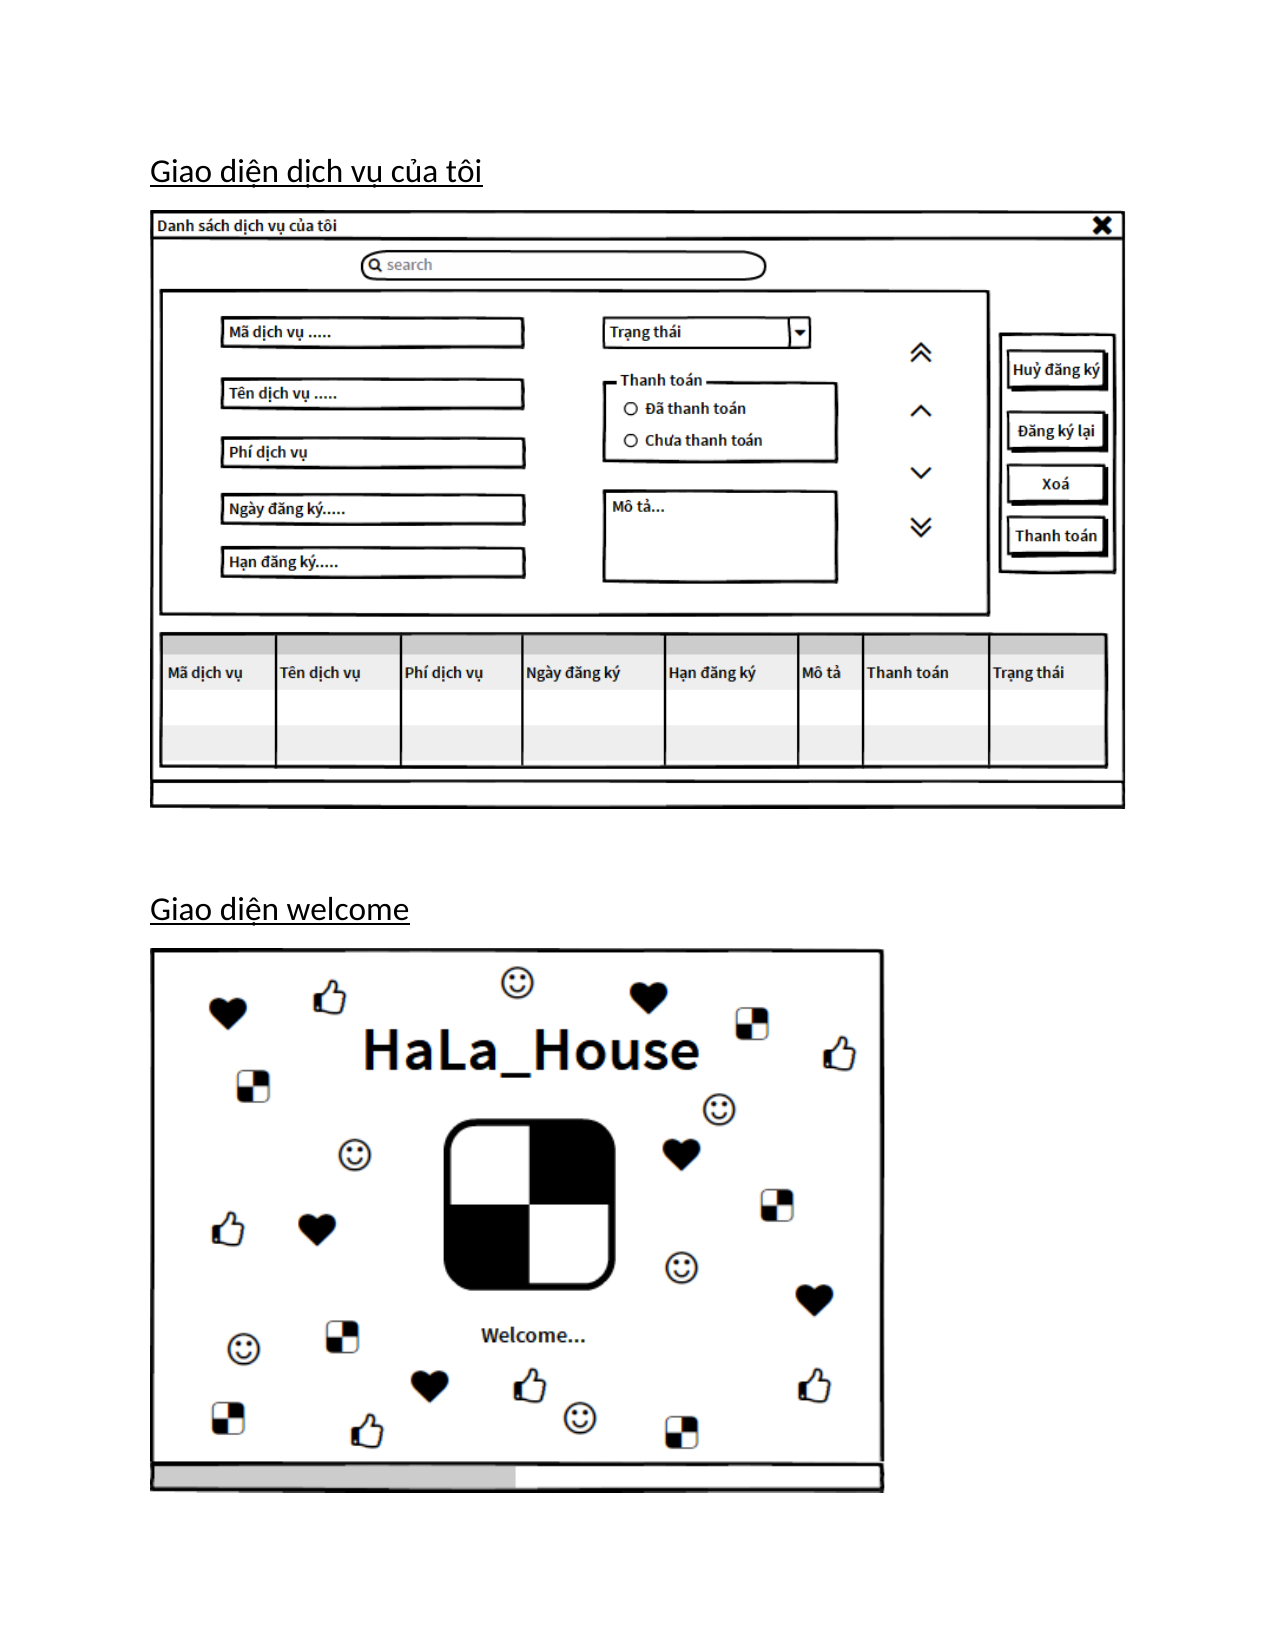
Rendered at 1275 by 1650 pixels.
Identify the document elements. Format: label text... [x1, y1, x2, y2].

text Giao diện dịch vụ của tôi [150, 150, 1125, 191]
picture [150, 948, 885, 1493]
text Giao diện welcome [150, 888, 1125, 929]
picture [150, 210, 1125, 809]
